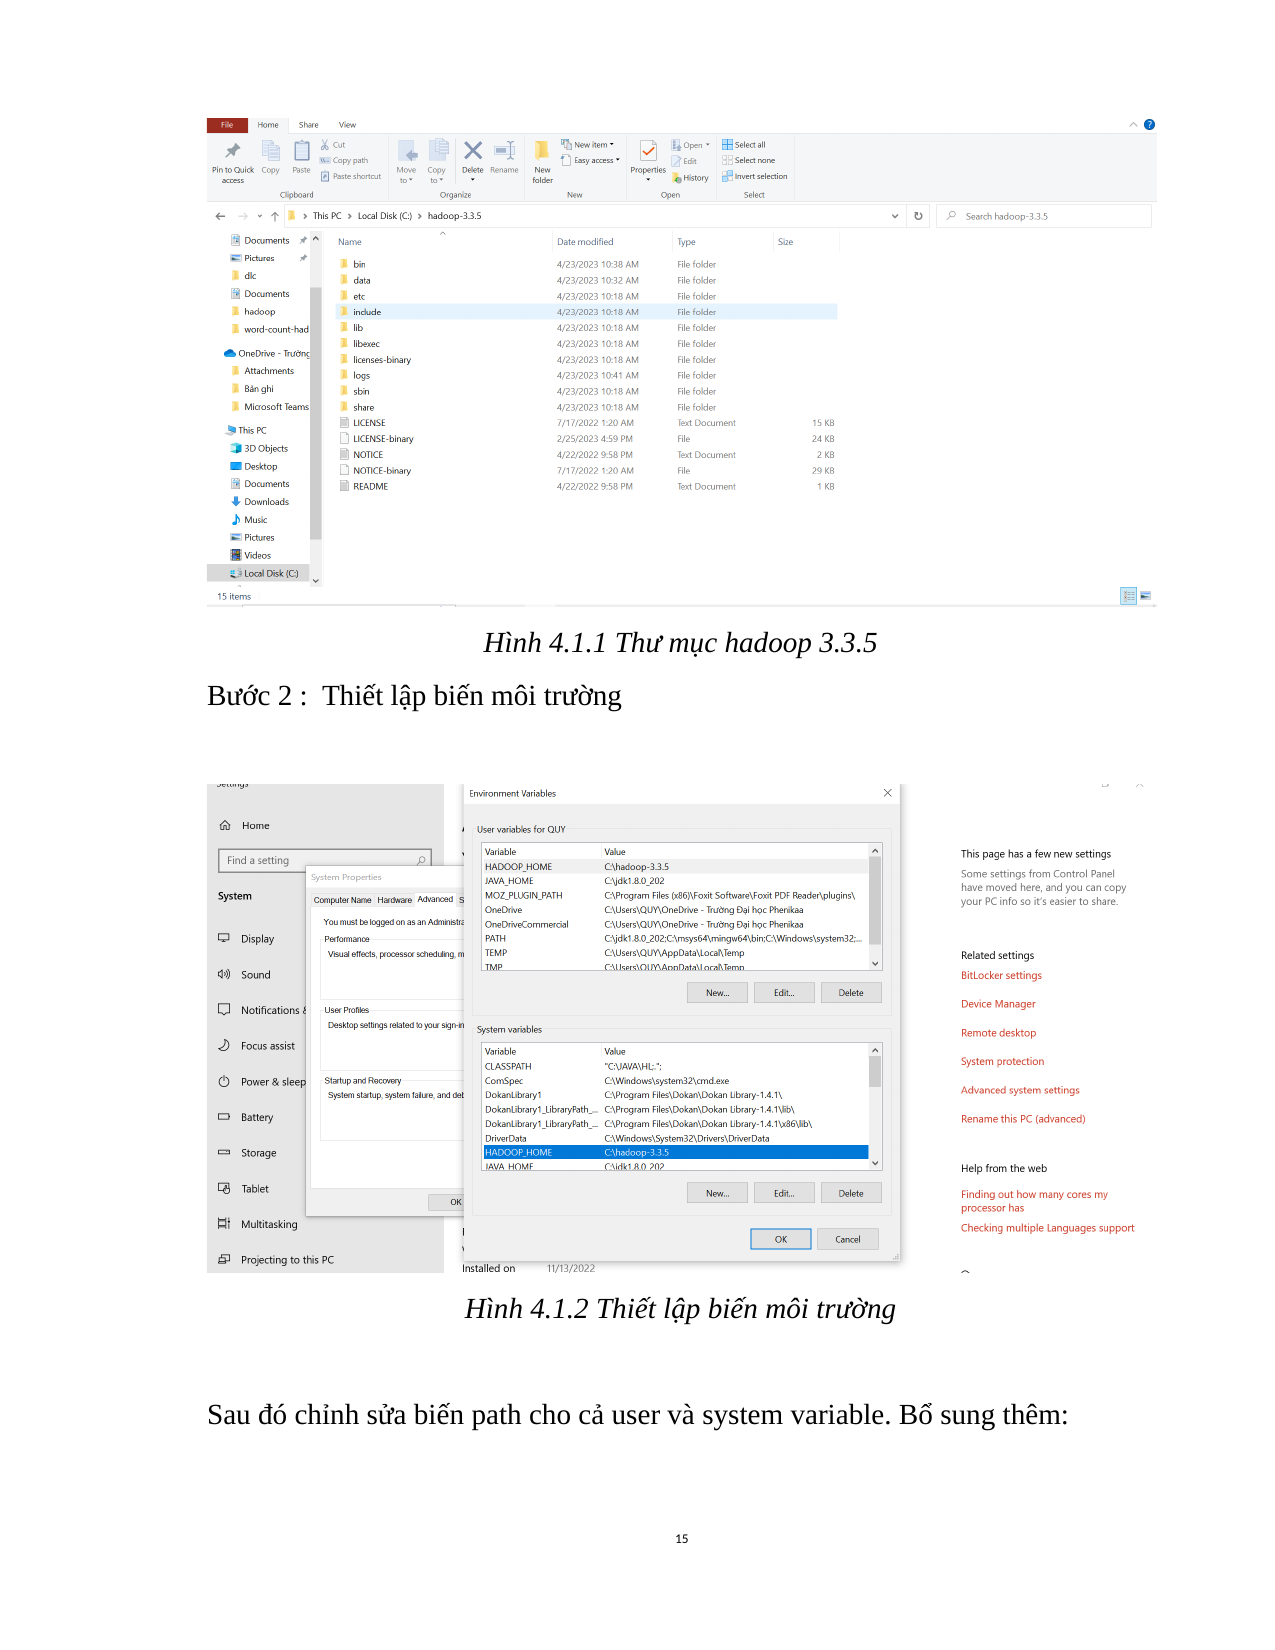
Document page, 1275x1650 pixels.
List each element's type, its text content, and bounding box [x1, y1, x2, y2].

text Bước 2 : Thiết lập biến môi trường [207, 678, 1157, 712]
picture [206, 784, 1153, 1273]
text Hình 4.1.1 Thư mục hadoop 3.3.5 [207, 626, 1157, 659]
text Sau đó chỉnh sửa biến path cho cả user và system variable. Bổ sung thêm: [207, 1397, 1157, 1431]
picture [206, 118, 1157, 607]
text Hình 4.1.2 Thiết lập biến môi trường [207, 1292, 1157, 1325]
